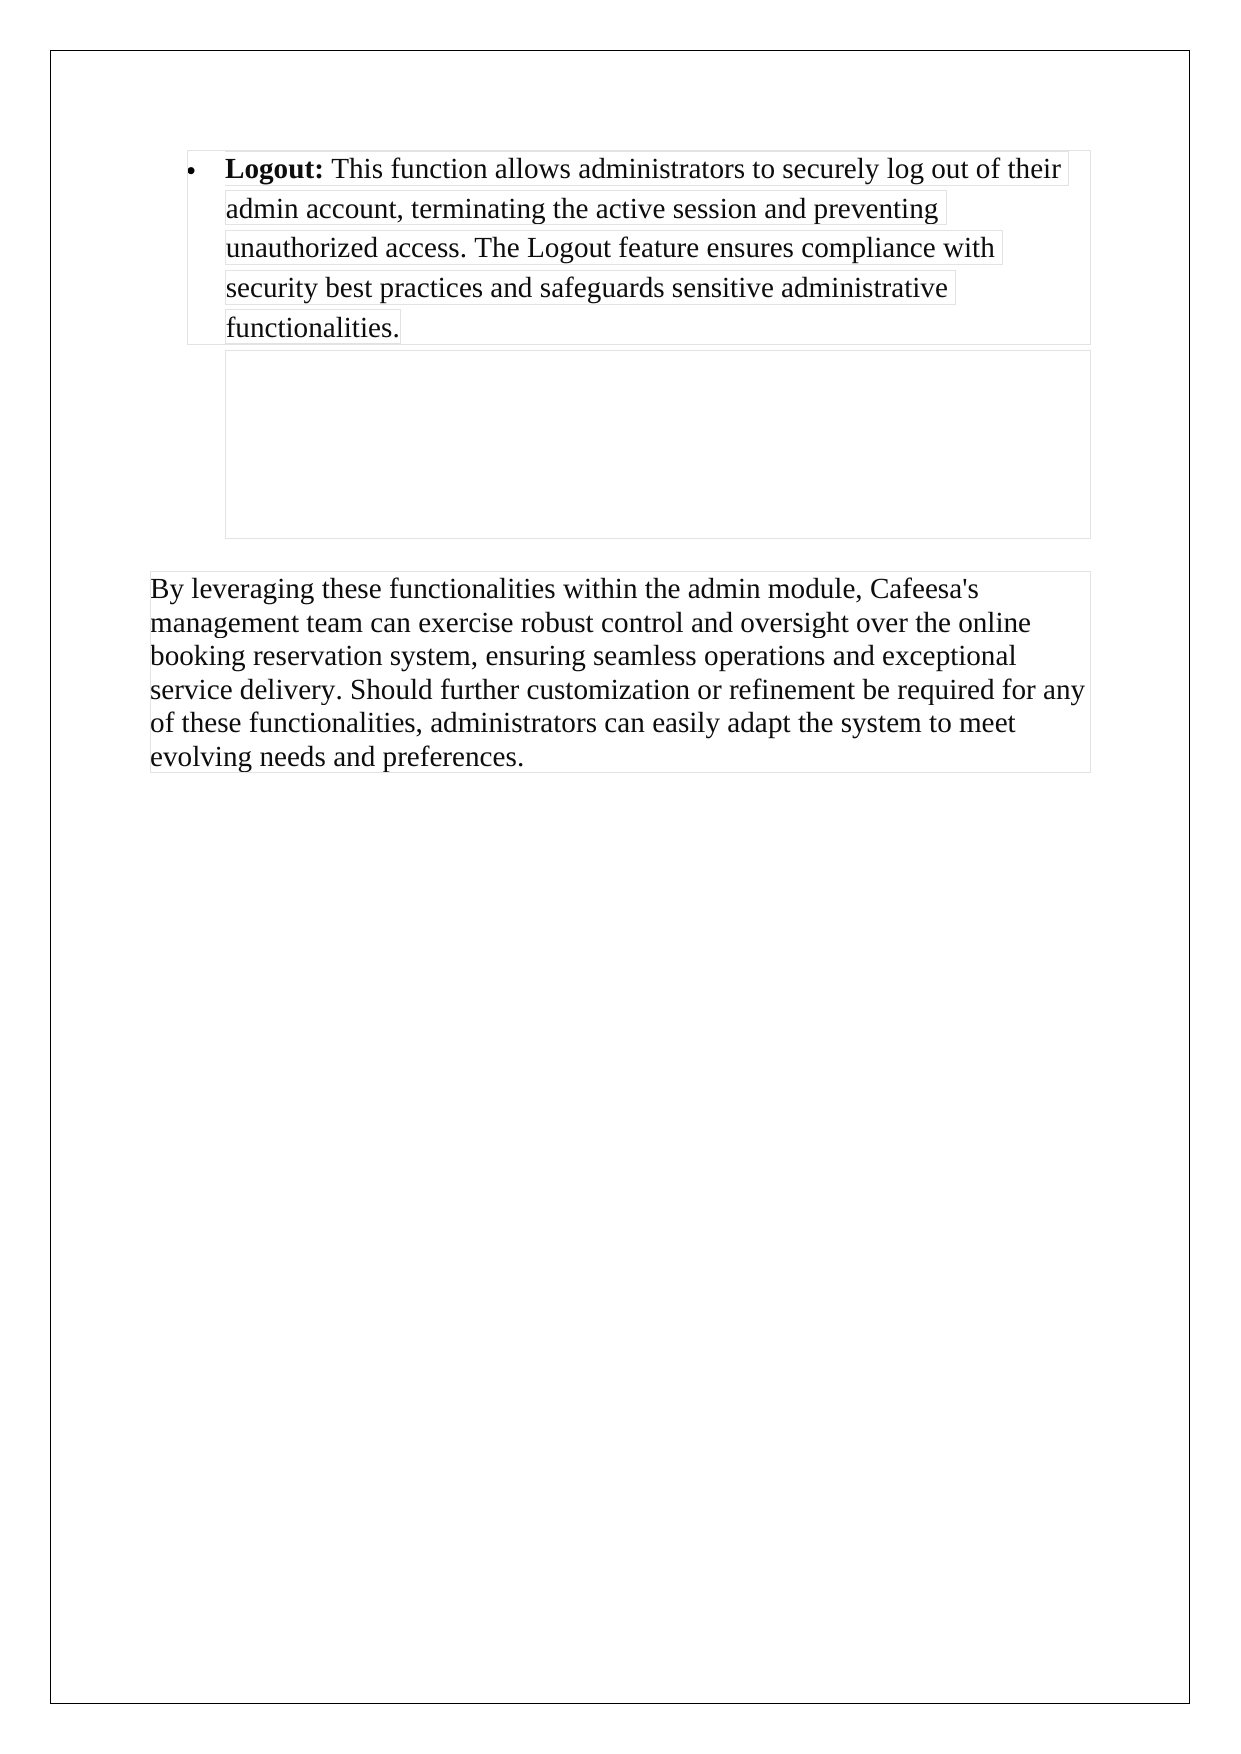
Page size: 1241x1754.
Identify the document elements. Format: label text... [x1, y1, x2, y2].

list Logout: This function allows administrators to securely log out of their admin account, terminating the active session and preventing unauthorized access. The Logout feature ensures compliance with security best practices and safeguards sensitive administrative functionalities. [188, 151, 1090, 344]
text By leveraging these functionalities within the admin module, Cafeesa's management team can exercise robust control and oversight over the online booking reservation system, ensuring seamless operations and exceptional service delivery. Should further customization or refinement be required for any of these functionalities, administrators can easily adapt the system to meet evolving needs and preferences. [524, 572, 1090, 772]
